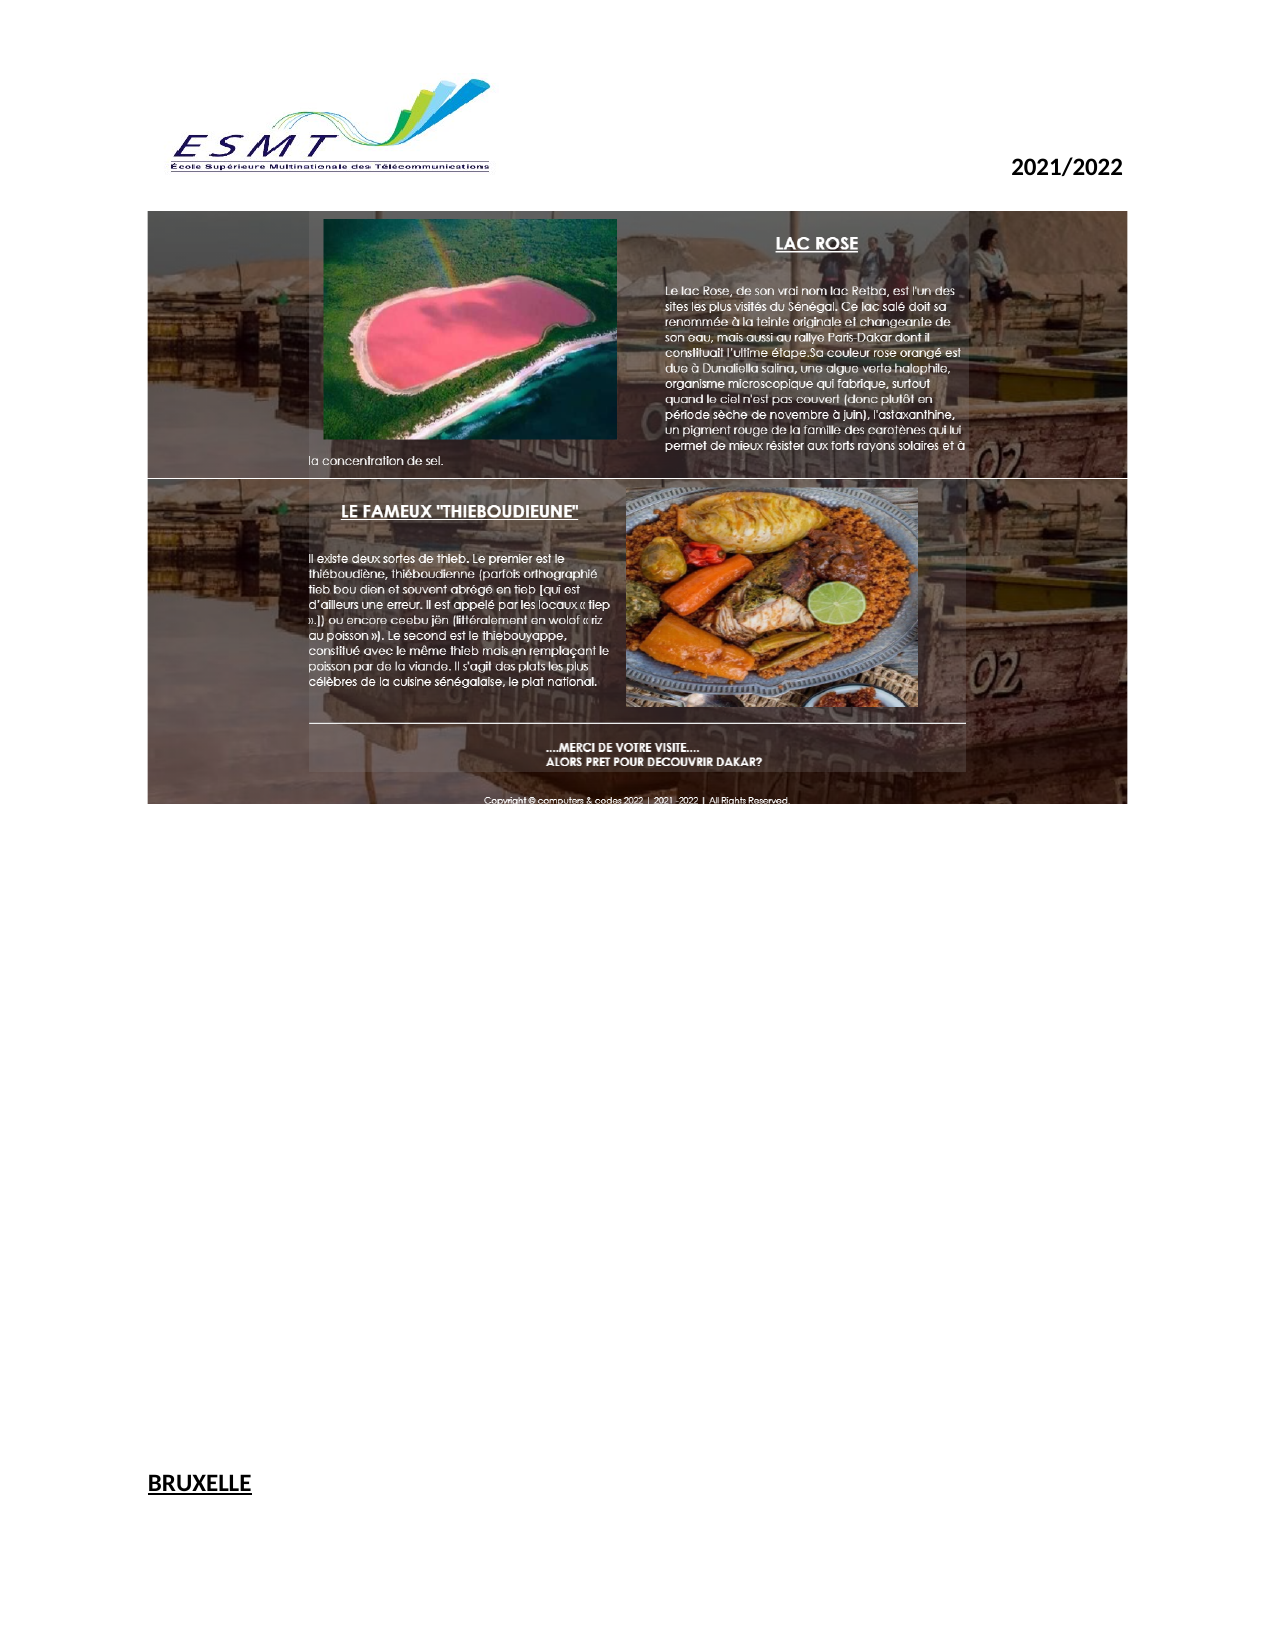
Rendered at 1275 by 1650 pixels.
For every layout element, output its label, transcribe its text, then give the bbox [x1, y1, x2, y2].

text BRUXELLE [148, 1467, 1127, 1498]
picture [147, 73, 499, 175]
picture [147, 479, 1128, 804]
picture [147, 211, 1128, 478]
